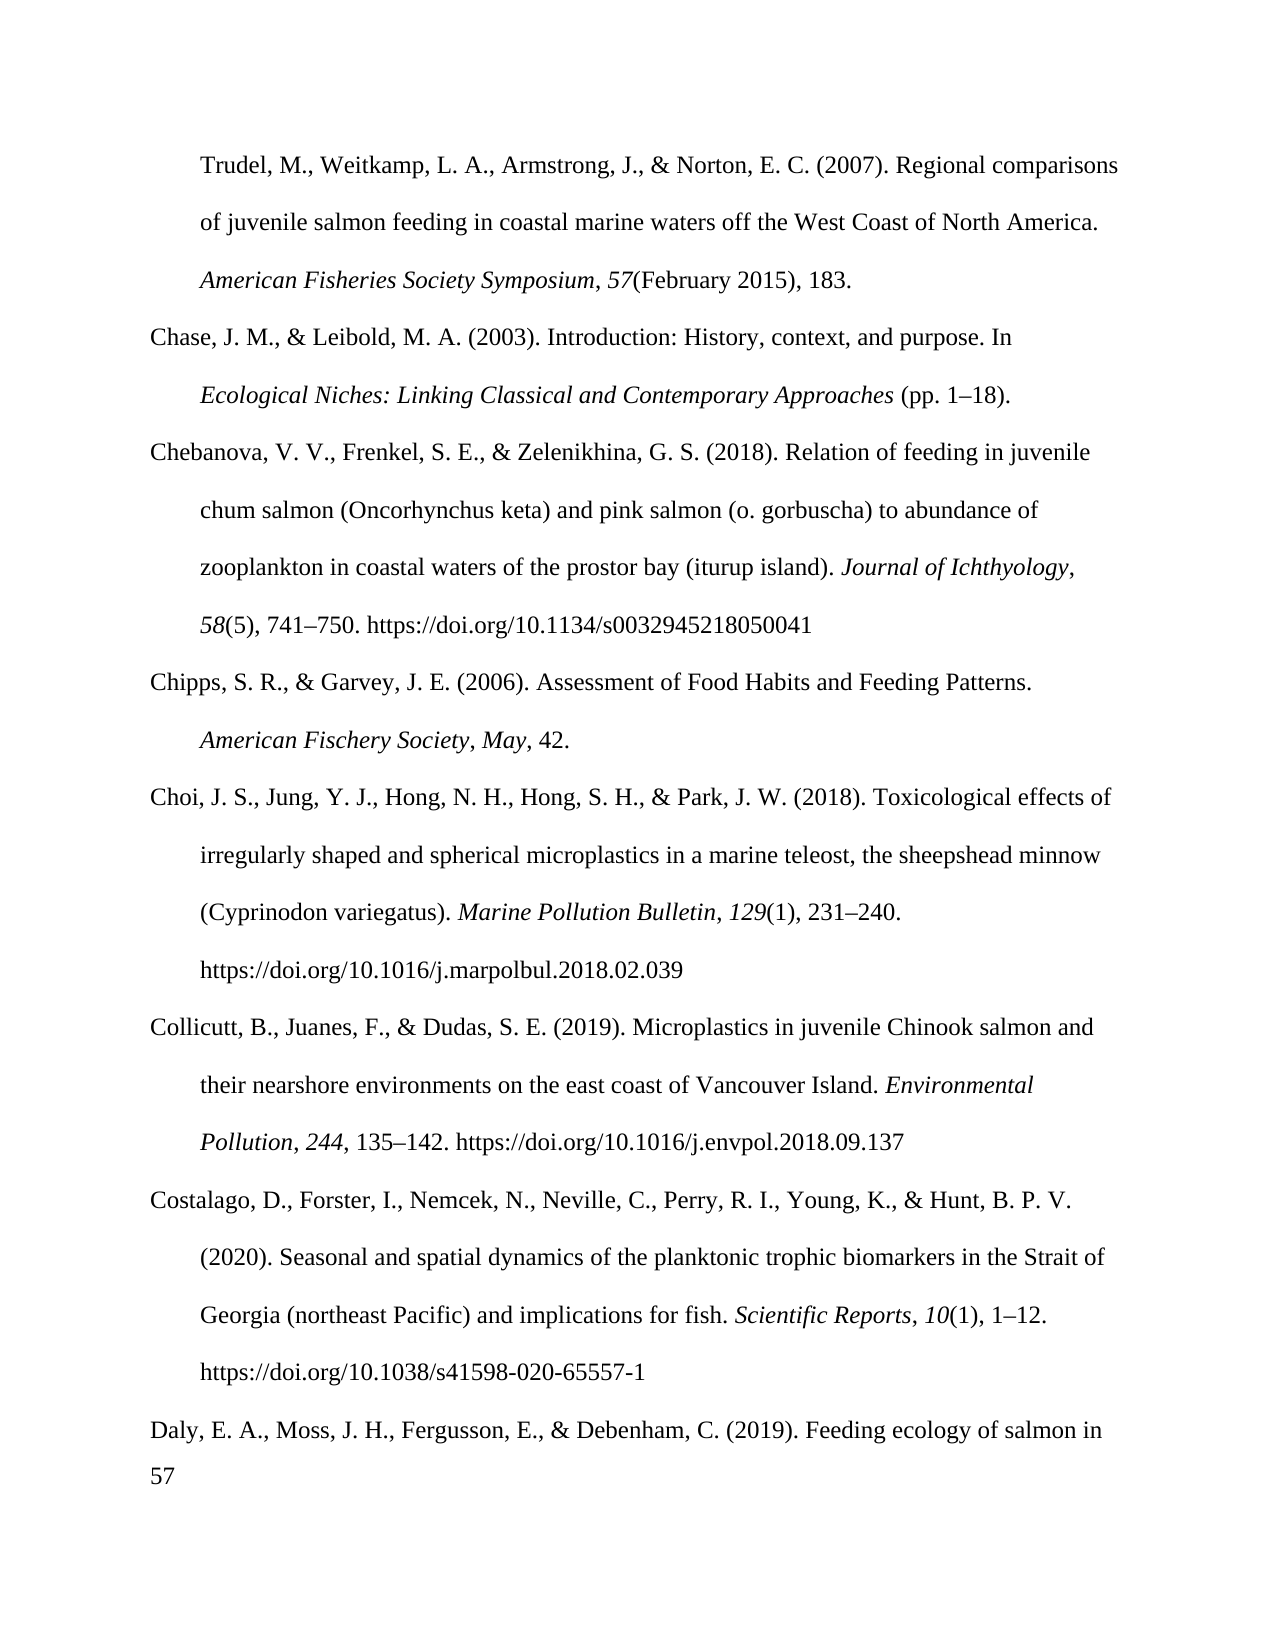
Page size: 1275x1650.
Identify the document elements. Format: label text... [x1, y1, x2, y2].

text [150, 1415, 1125, 1444]
text Costalago, D., Forster, I., Nemcek, N., Neville, C., Perry, R. I., Young, K., & Hunt, B. P. V. (2020). Seasonal and spatial dynamics of the planktonic trophic biomarkers in the Strait of Georgia (northeast Pacific) and implications for fish. Scientific Reports, 10(1), 1–12. https://doi.org/10.1038/s41598-020-65557-1 [150, 1185, 1125, 1386]
text Chase, J. M., & Leibold, M. A. (2003). Introduction: History, context, and purpose. In Ecological Niches: Linking Classical and Contemporary Approaches (pp. 1–18). [150, 322, 1125, 409]
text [150, 150, 1125, 294]
text Chipps, S. R., & Garvey, J. E. (2006). Assessment of Food Habits and Feeding Patterns. American Fischery Society, May, 42. [150, 667, 1125, 754]
text Chebanova, V. V., Frenkel, S. E., & Zelenikhina, G. S. (2018). Relation of feeding in juvenile chum salmon (Oncorhynchus keta) and pink salmon (o. gorbuscha) to abundance of zooplankton in coastal waters of the prostor bay (iturup island). Journal of Ichthyology, 58(5), 741–750. https://doi.org/10.1134/s0032945218050041 [150, 437, 1125, 639]
text Choi, J. S., Jung, Y. J., Hong, N. H., Hong, S. H., & Park, J. W. (2018). Toxicological effects of irregularly shaped and spherical microplastics in a marine teleost, the sheepshead minnow (Cyprinodon variegatus). Marine Pollution Bulletin, 129(1), 231–240. https://doi.org/10.1016/j.marpolbul.2018.02.039 [150, 782, 1125, 984]
text Collicutt, B., Juanes, F., & Dudas, S. E. (2019). Microplastics in juvenile Chinook salmon and their nearshore environments on the east coast of Vancouver Island. Environmental Pollution, 244, 135–142. https://doi.org/10.1016/j.envpol.2018.09.137 [150, 1012, 1125, 1156]
